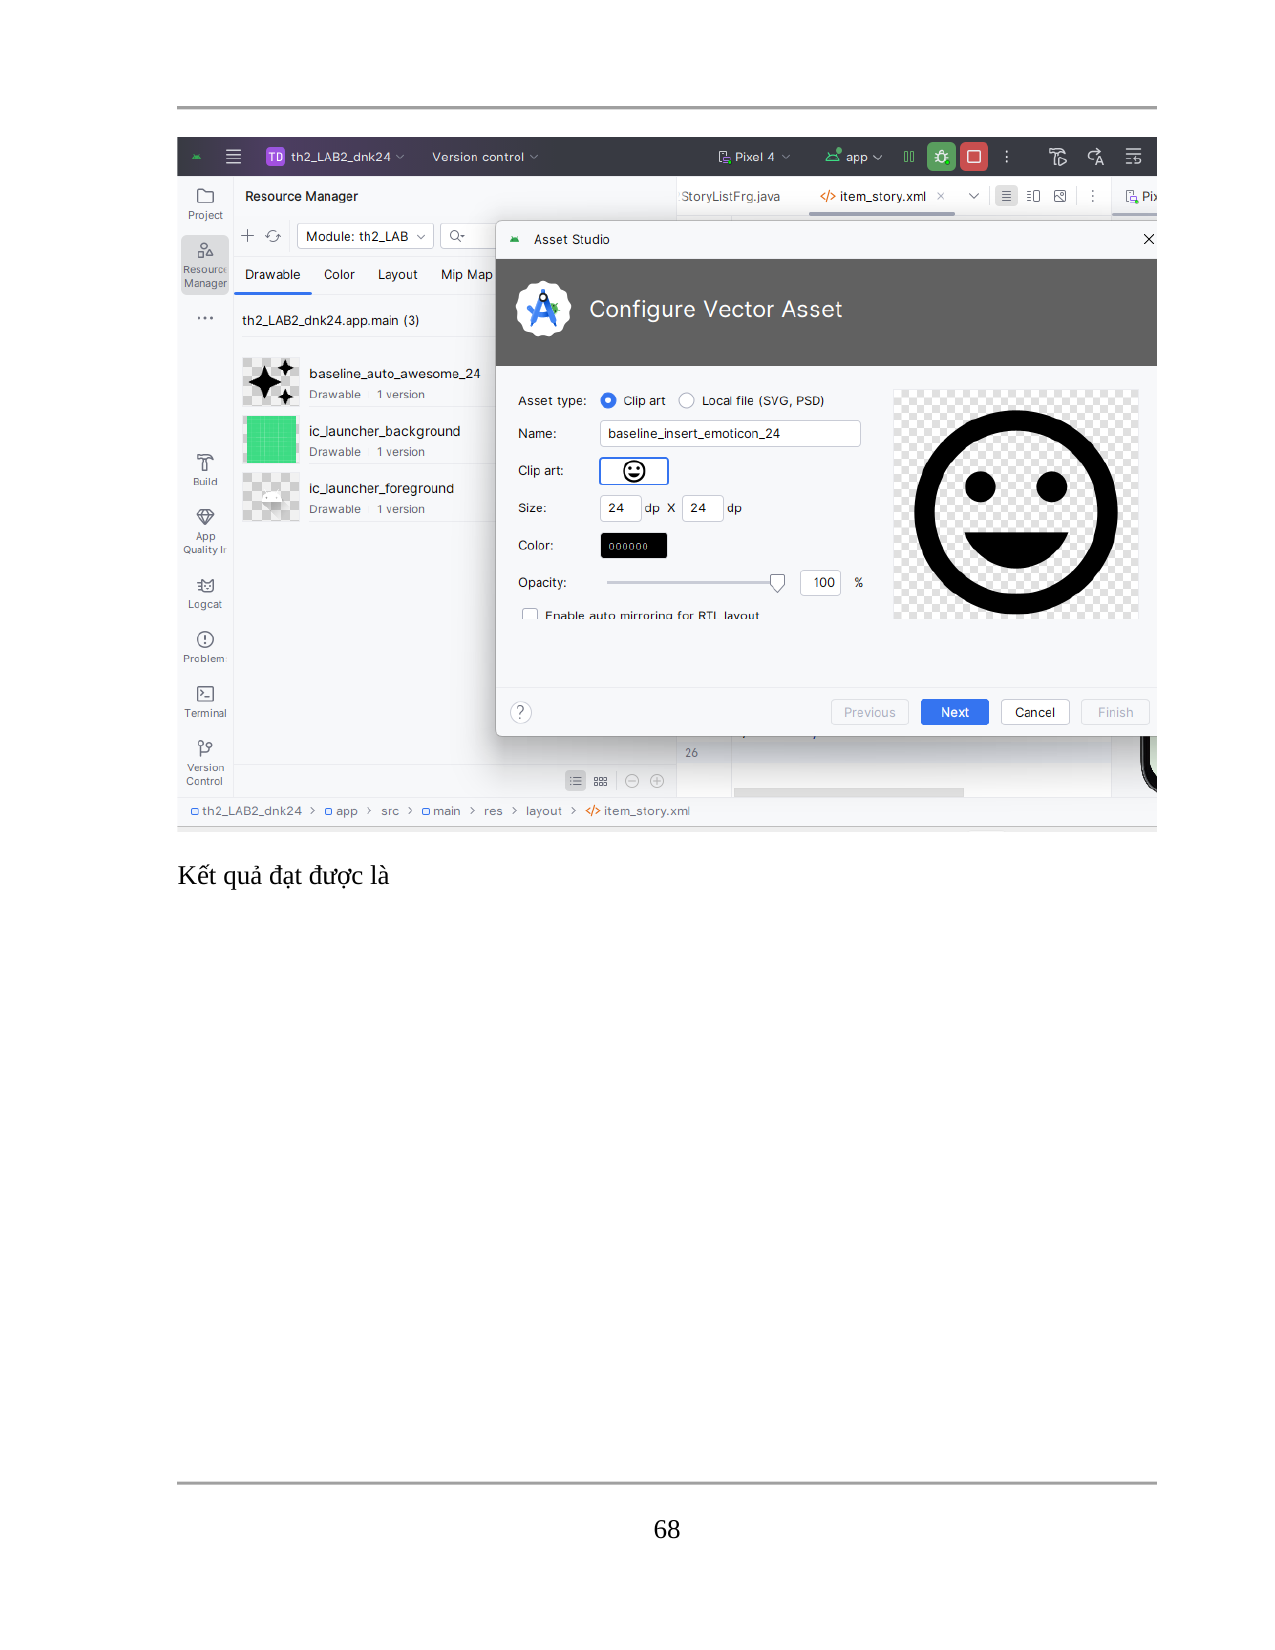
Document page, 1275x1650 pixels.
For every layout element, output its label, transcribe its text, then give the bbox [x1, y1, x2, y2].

text Kết quả đạt được là [177, 859, 1156, 891]
